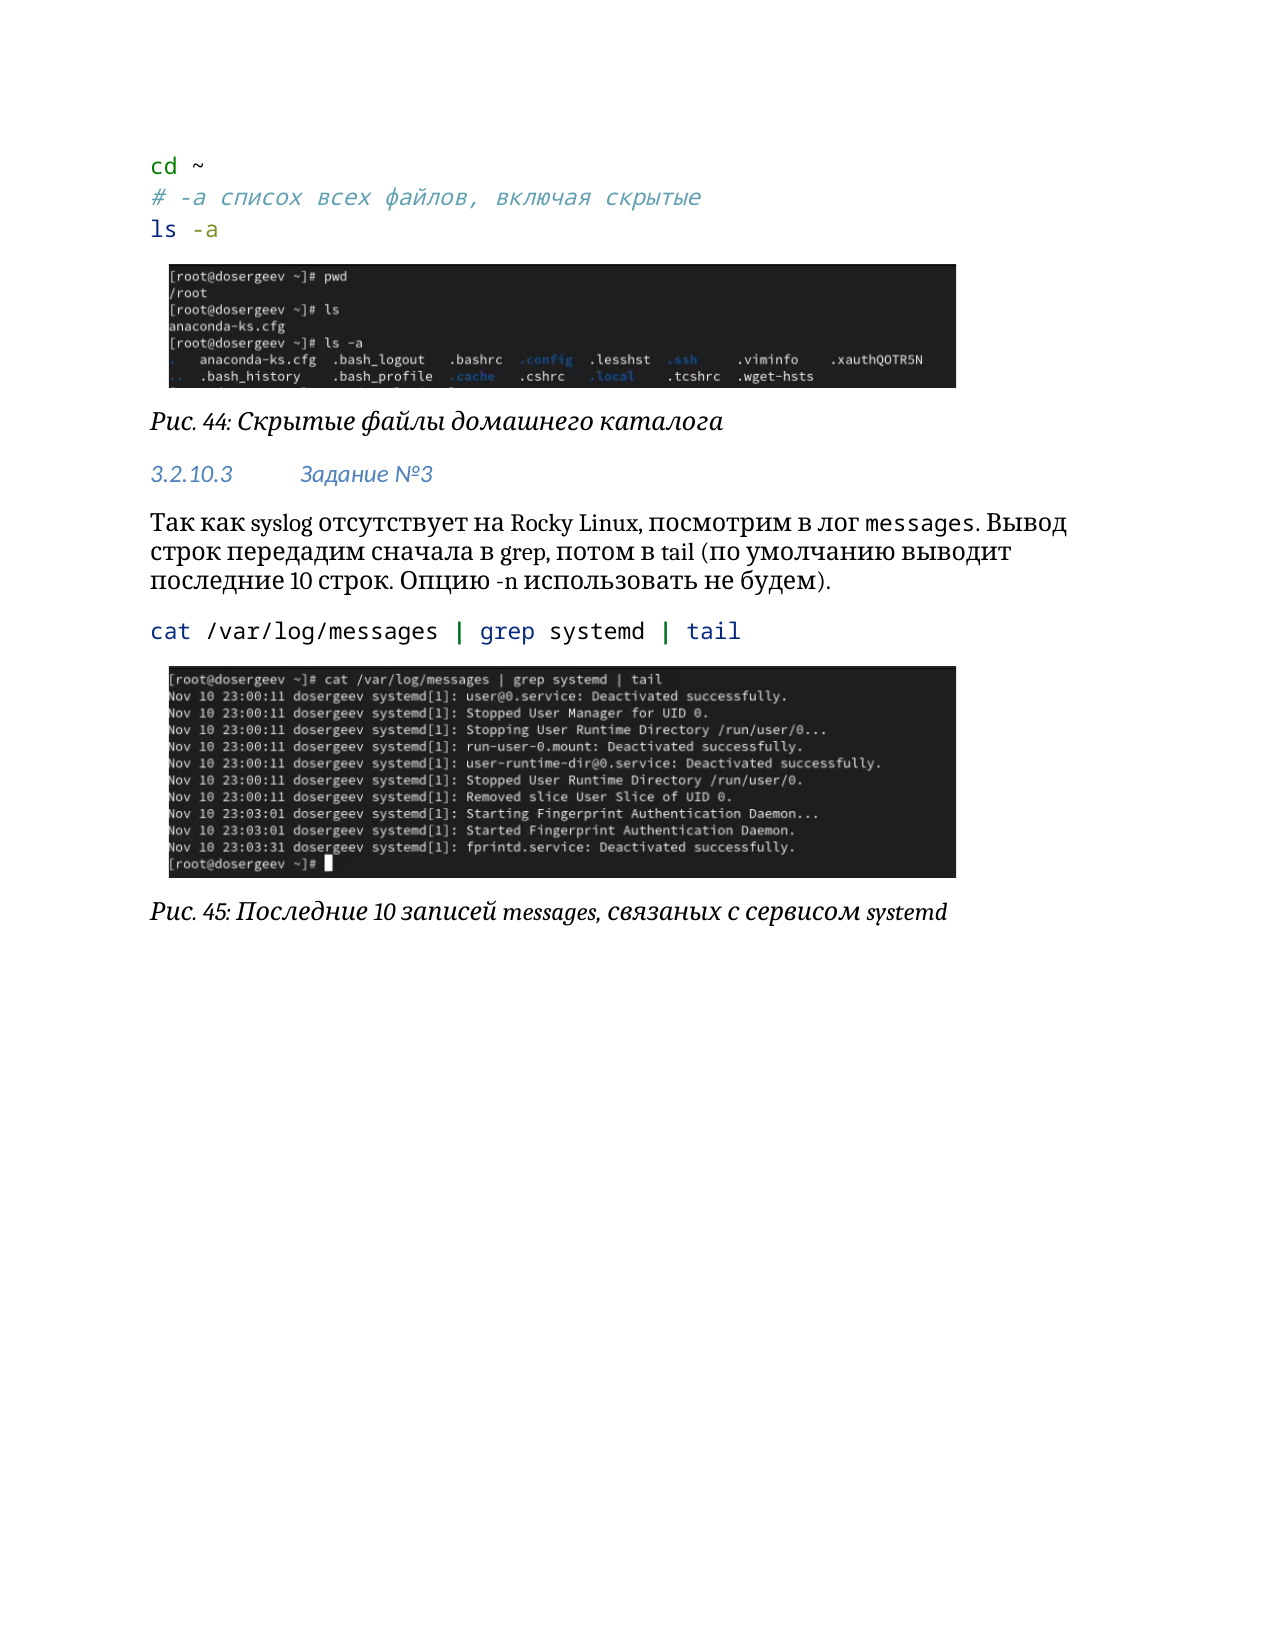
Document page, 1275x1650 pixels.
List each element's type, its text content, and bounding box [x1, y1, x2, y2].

text Рис. 45: Последние 10 записей messages, связаных с сервисом systemd [150, 898, 1125, 927]
picture [168, 264, 957, 388]
text cat /var/log/messages | grep systemd | tail [150, 614, 1125, 646]
subtitle 3.2.10.3 Задание №3 [150, 458, 1125, 488]
text cd ~ # -a списох всех файлов, включая скрытые ls -a [150, 150, 1125, 244]
text Рис. 44: Скрытые файлы домашнего каталога [150, 408, 1125, 437]
text Так как syslog отсутствует на Rocky Linux, посмотрим в лог messages. Вывод строк передадим сначала в grep, потом в tail (по умолчанию выводит последние 10 строк. Опцию -n использовать не будем). [150, 507, 1125, 596]
picture [168, 666, 957, 878]
